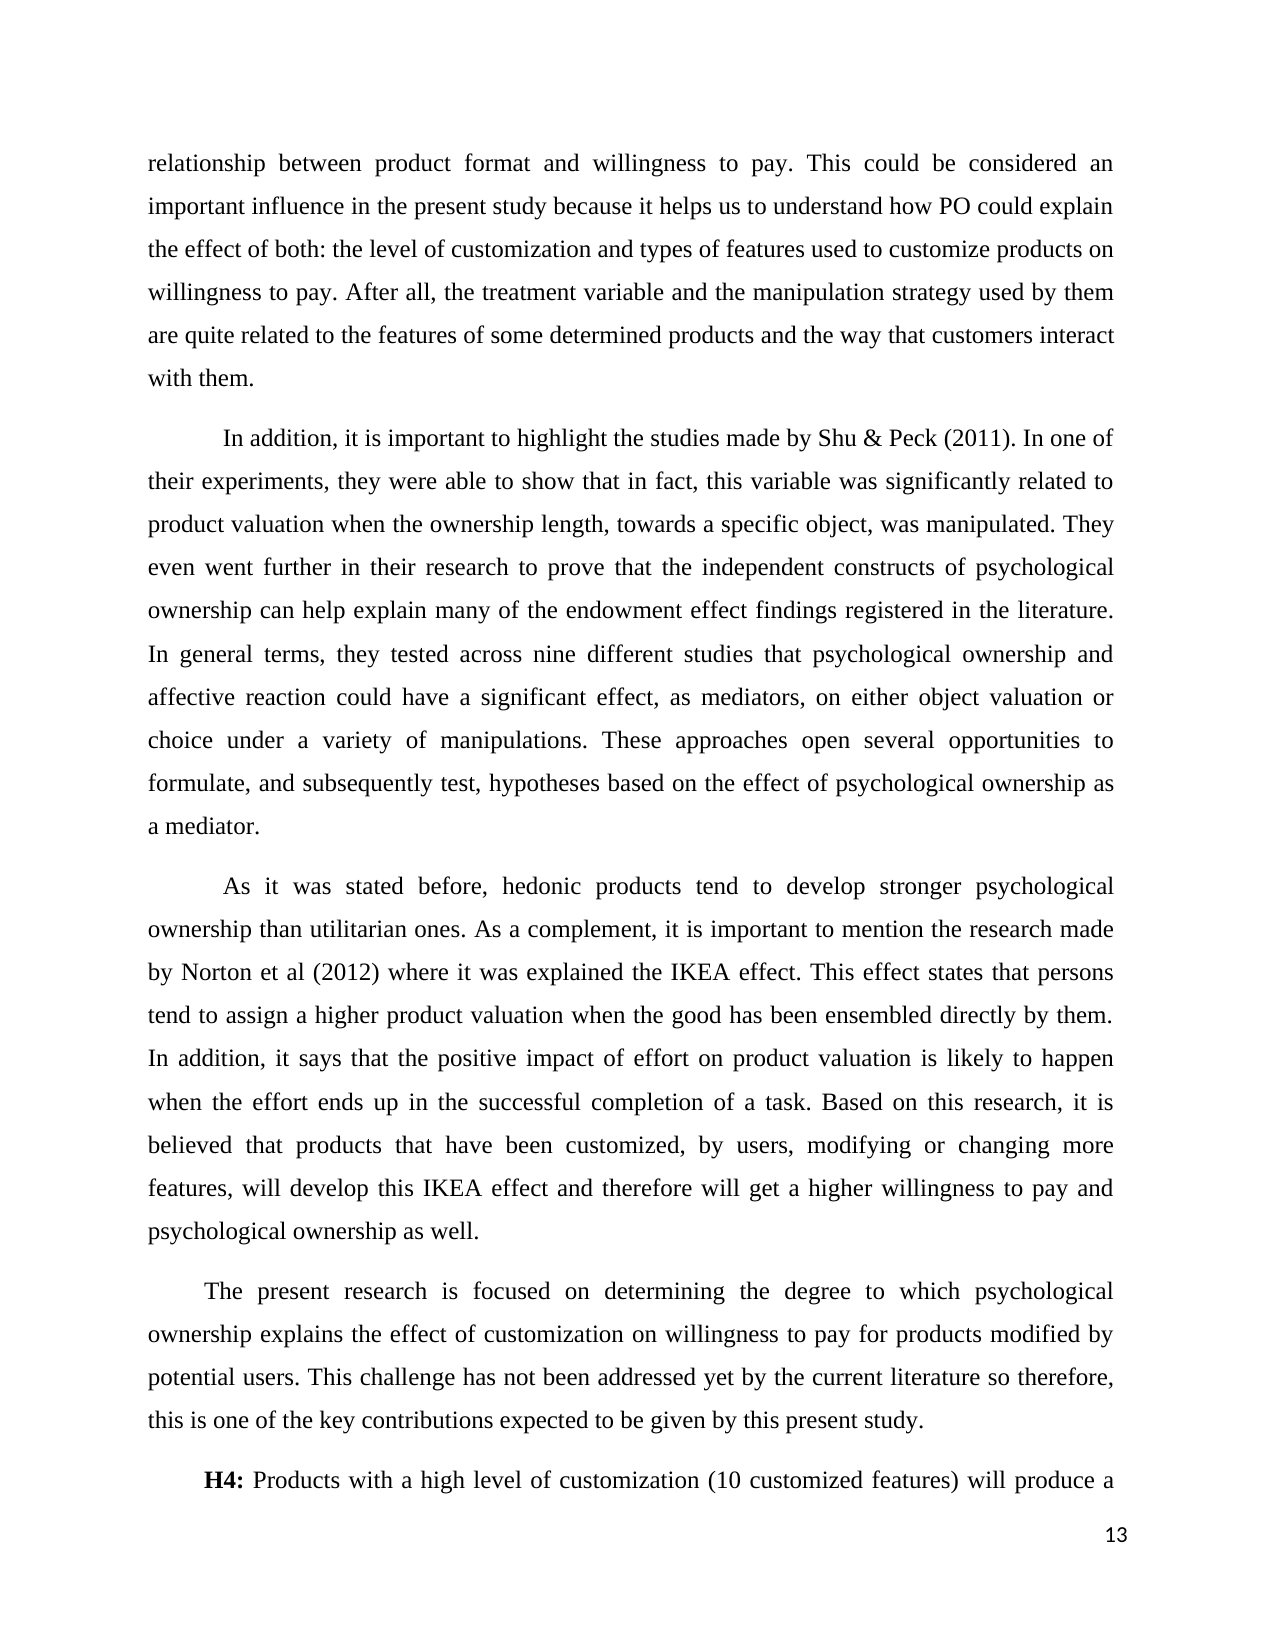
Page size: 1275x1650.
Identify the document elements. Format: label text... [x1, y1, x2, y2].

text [148, 148, 1115, 392]
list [204, 1465, 1115, 1494]
text In addition, it is important to highlight the studies made by Shu & Peck (2011). In one of their experiments, they were able to show that in fact, this variable was significantly related to product valuation when the ownership length, towards a specific object, was manipulated. They even went further in their research to prove that the independent constructs of psychological ownership can help explain many of the endowment effect findings registered in the literature. In general terms, they tested across nine different studies that psychological ownership and affective reaction could have a significant effect, as mediators, on either object valuation or choice under a variety of manipulations. These approaches open several opportunities to formulate, and subsequently test, hypotheses based on the effect of psychological ownership as a mediator. [148, 423, 1115, 840]
text As it was stated before, hedonic products tend to develop stronger psychological ownership than utilitarian ones. As a complement, it is important to mention the research made by Norton et al (2012) where it was explained the IKEA effect. This effect states that persons tend to assign a higher product valuation when the good has been ensembled directly by them. In addition, it says that the positive impact of effort on product valuation is likely to happen when the effort ends up in the successful completion of a task. Based on this research, it is believed that products that have been customized, by users, modifying or changing more features, will develop this IKEA effect and therefore will get a higher willingness to pay and psychological ownership as well. [148, 871, 1115, 1245]
text The present research is focused on determining the degree to which psychological ownership explains the effect of customization on willingness to pay for products modified by potential users. This challenge has not been addressed yet by the current literature so therefore, this is one of the key contributions expected to be given by this present study. [148, 1276, 1115, 1434]
